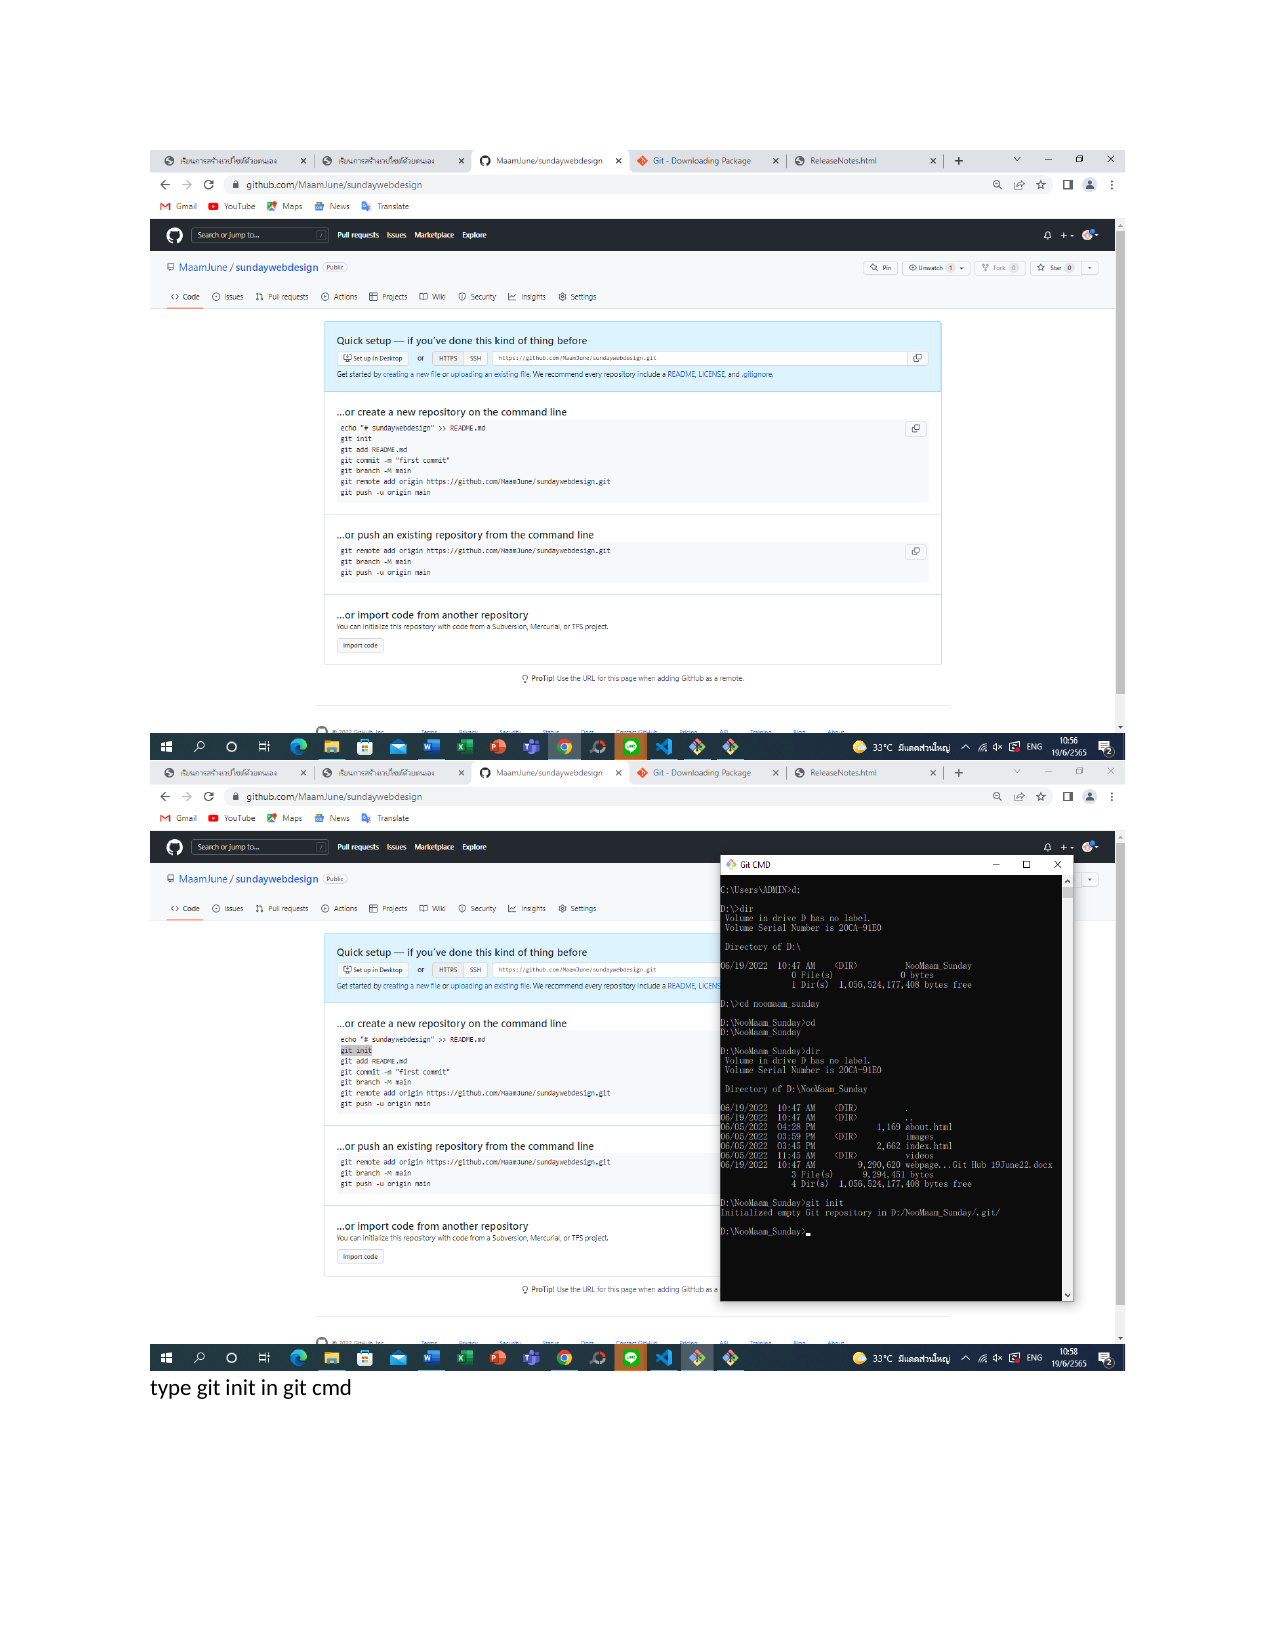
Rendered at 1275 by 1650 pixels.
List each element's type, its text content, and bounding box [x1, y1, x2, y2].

text type git init in git cmdfolder that’s been hidden will be shown as in this is .git [150, 1371, 1125, 1401]
picture [150, 150, 1125, 760]
picture [150, 761, 1125, 1371]
